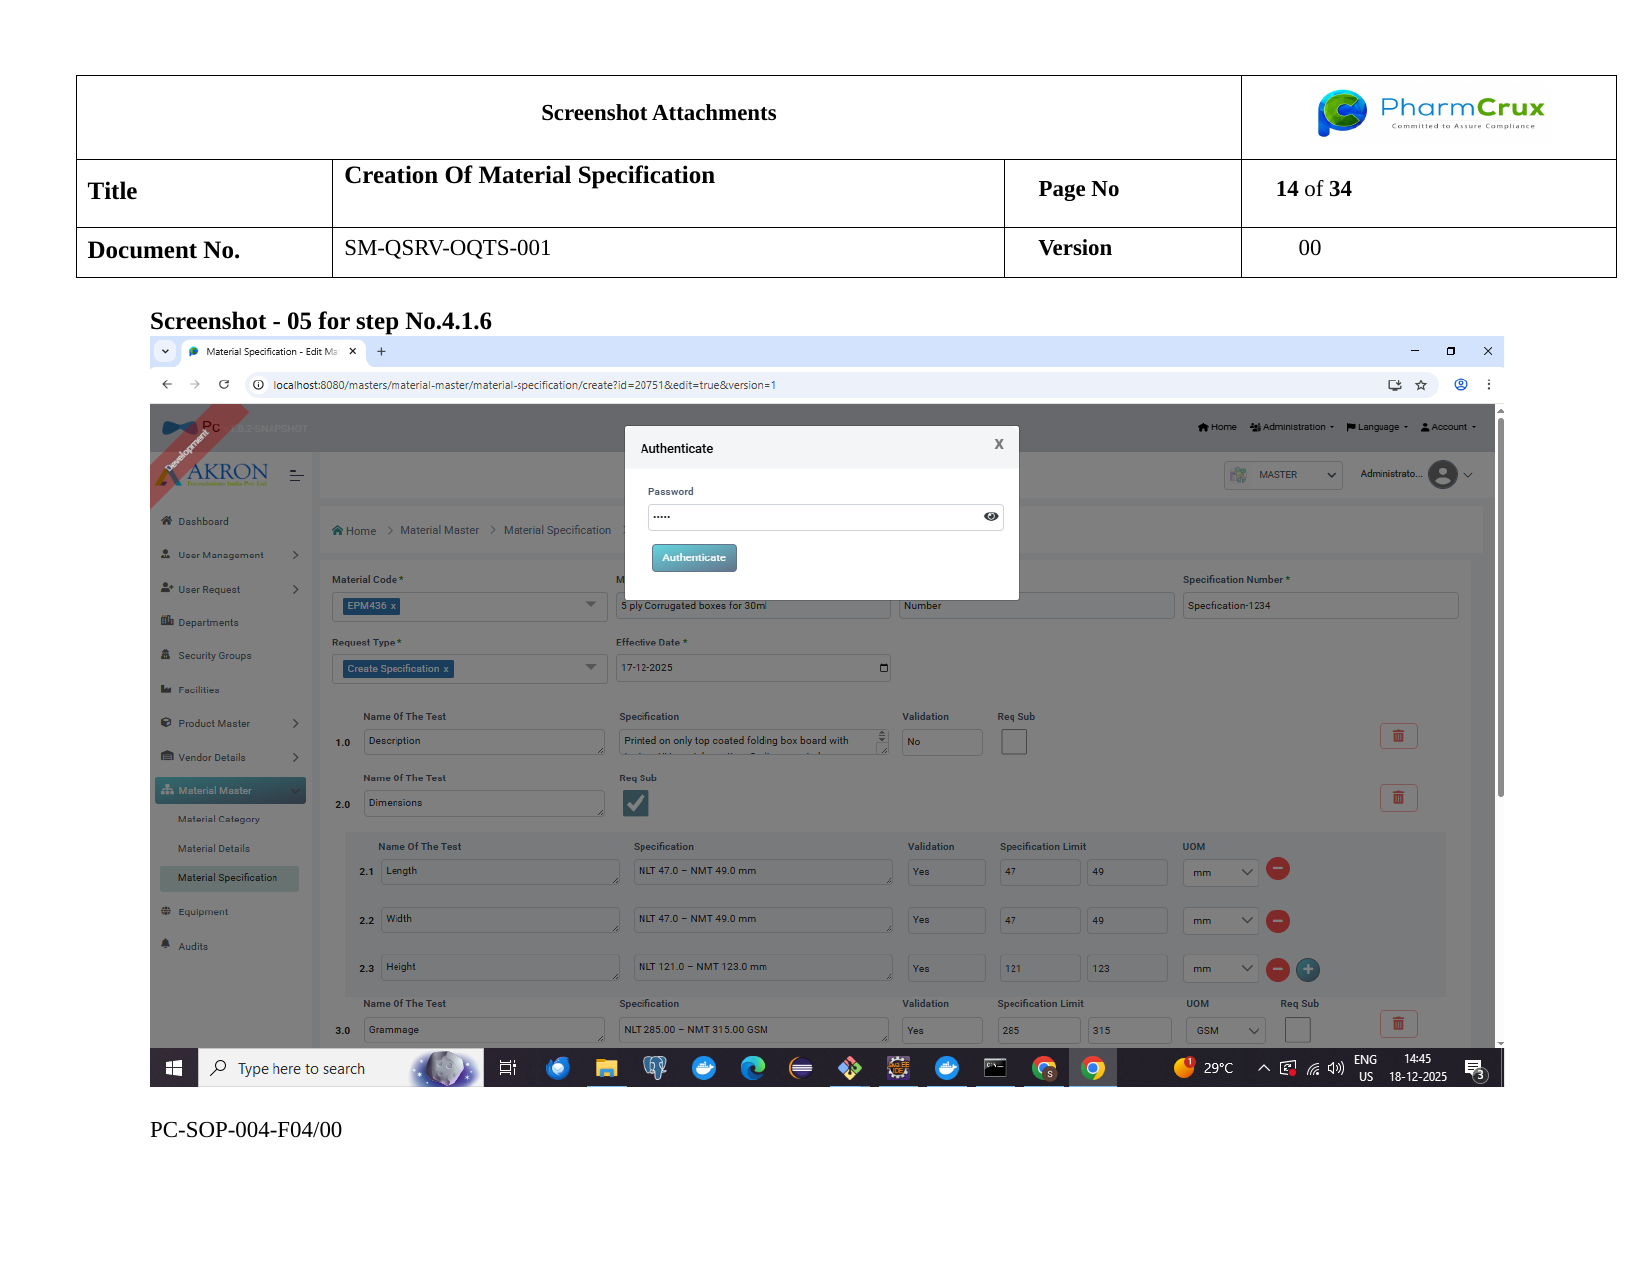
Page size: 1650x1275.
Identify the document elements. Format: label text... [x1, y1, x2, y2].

text Screenshot - 05 for step No.4.1.6 [150, 306, 1500, 336]
picture [150, 336, 1505, 1087]
picture [1307, 82, 1551, 143]
